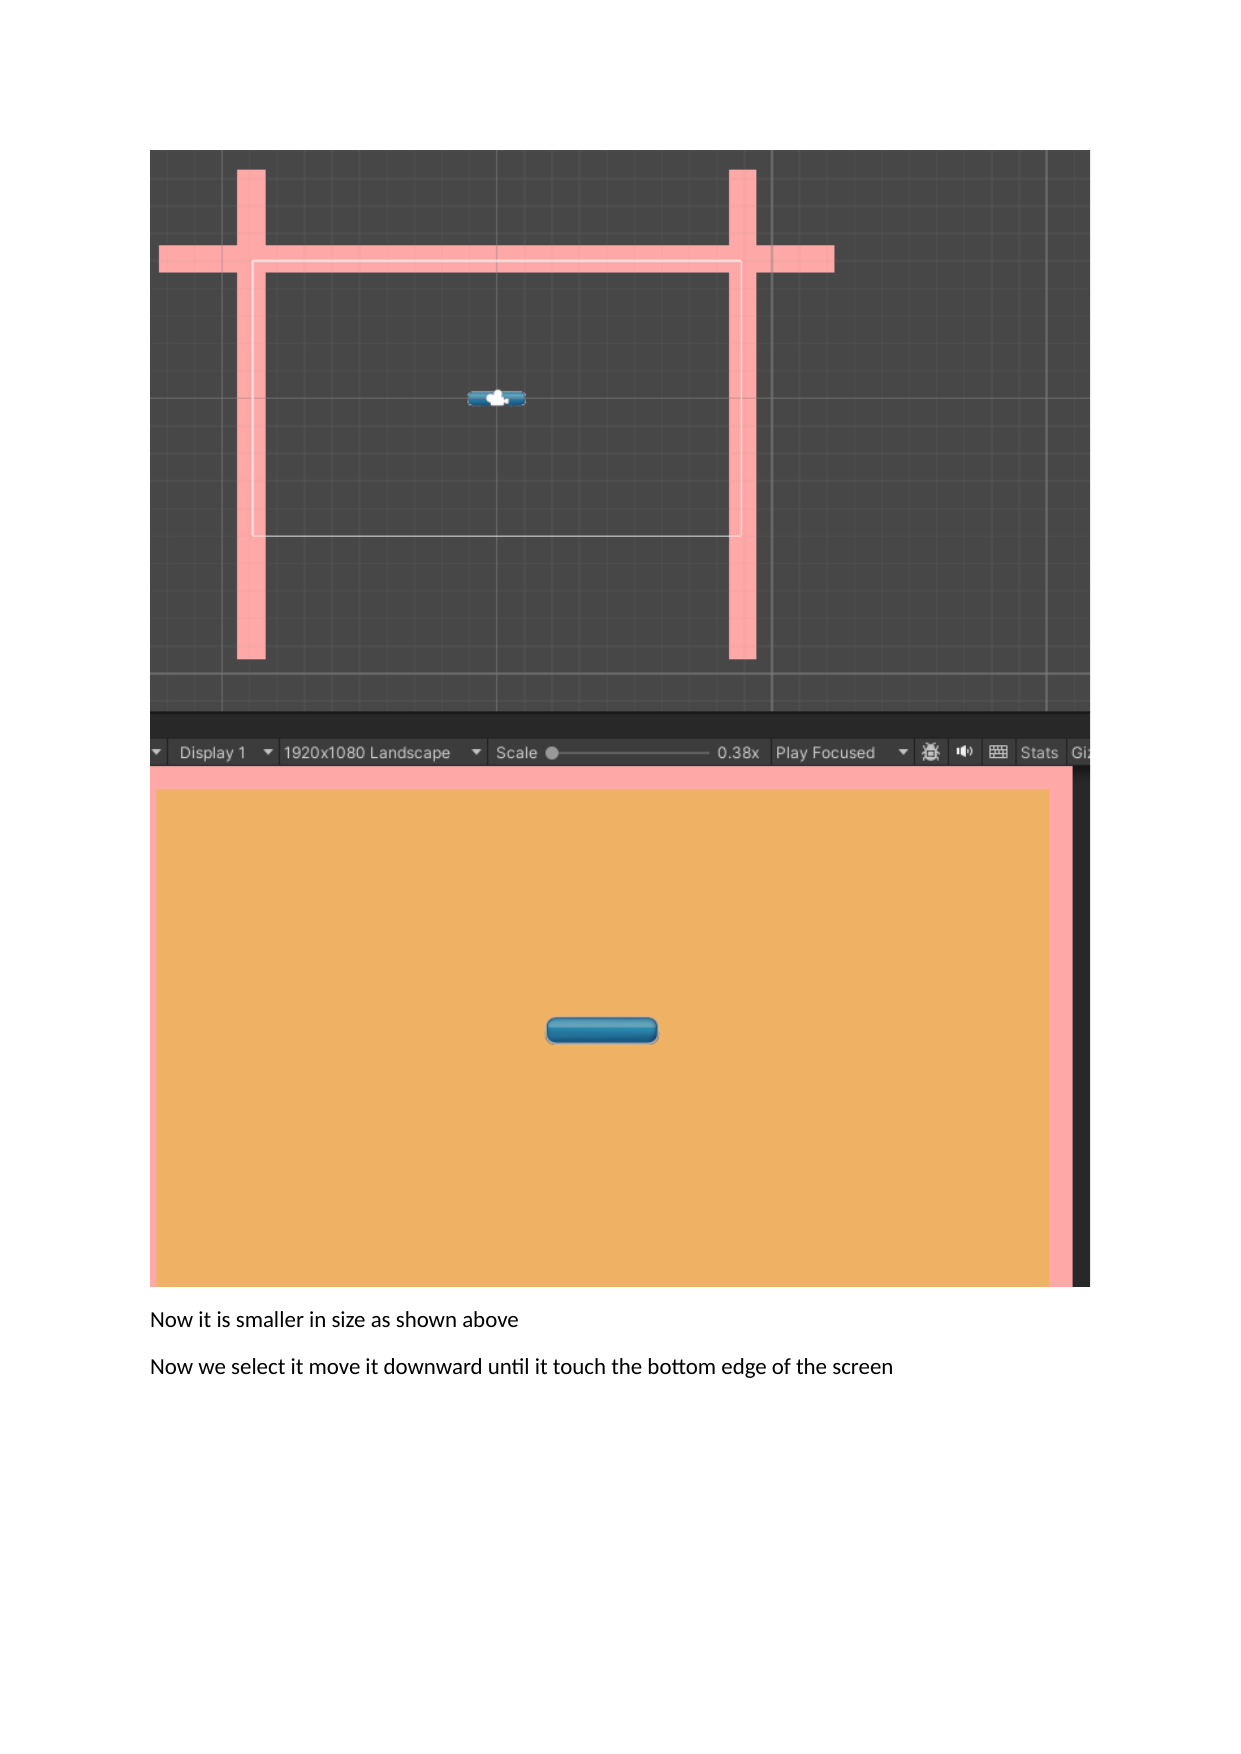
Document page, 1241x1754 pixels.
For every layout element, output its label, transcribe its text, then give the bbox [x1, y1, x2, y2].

picture [150, 150, 1091, 1287]
text Now it is smaller in size as shown above [150, 1305, 1090, 1333]
text Now we select it move it downward until it touch the bottom edge of the screen [150, 1352, 1090, 1380]
